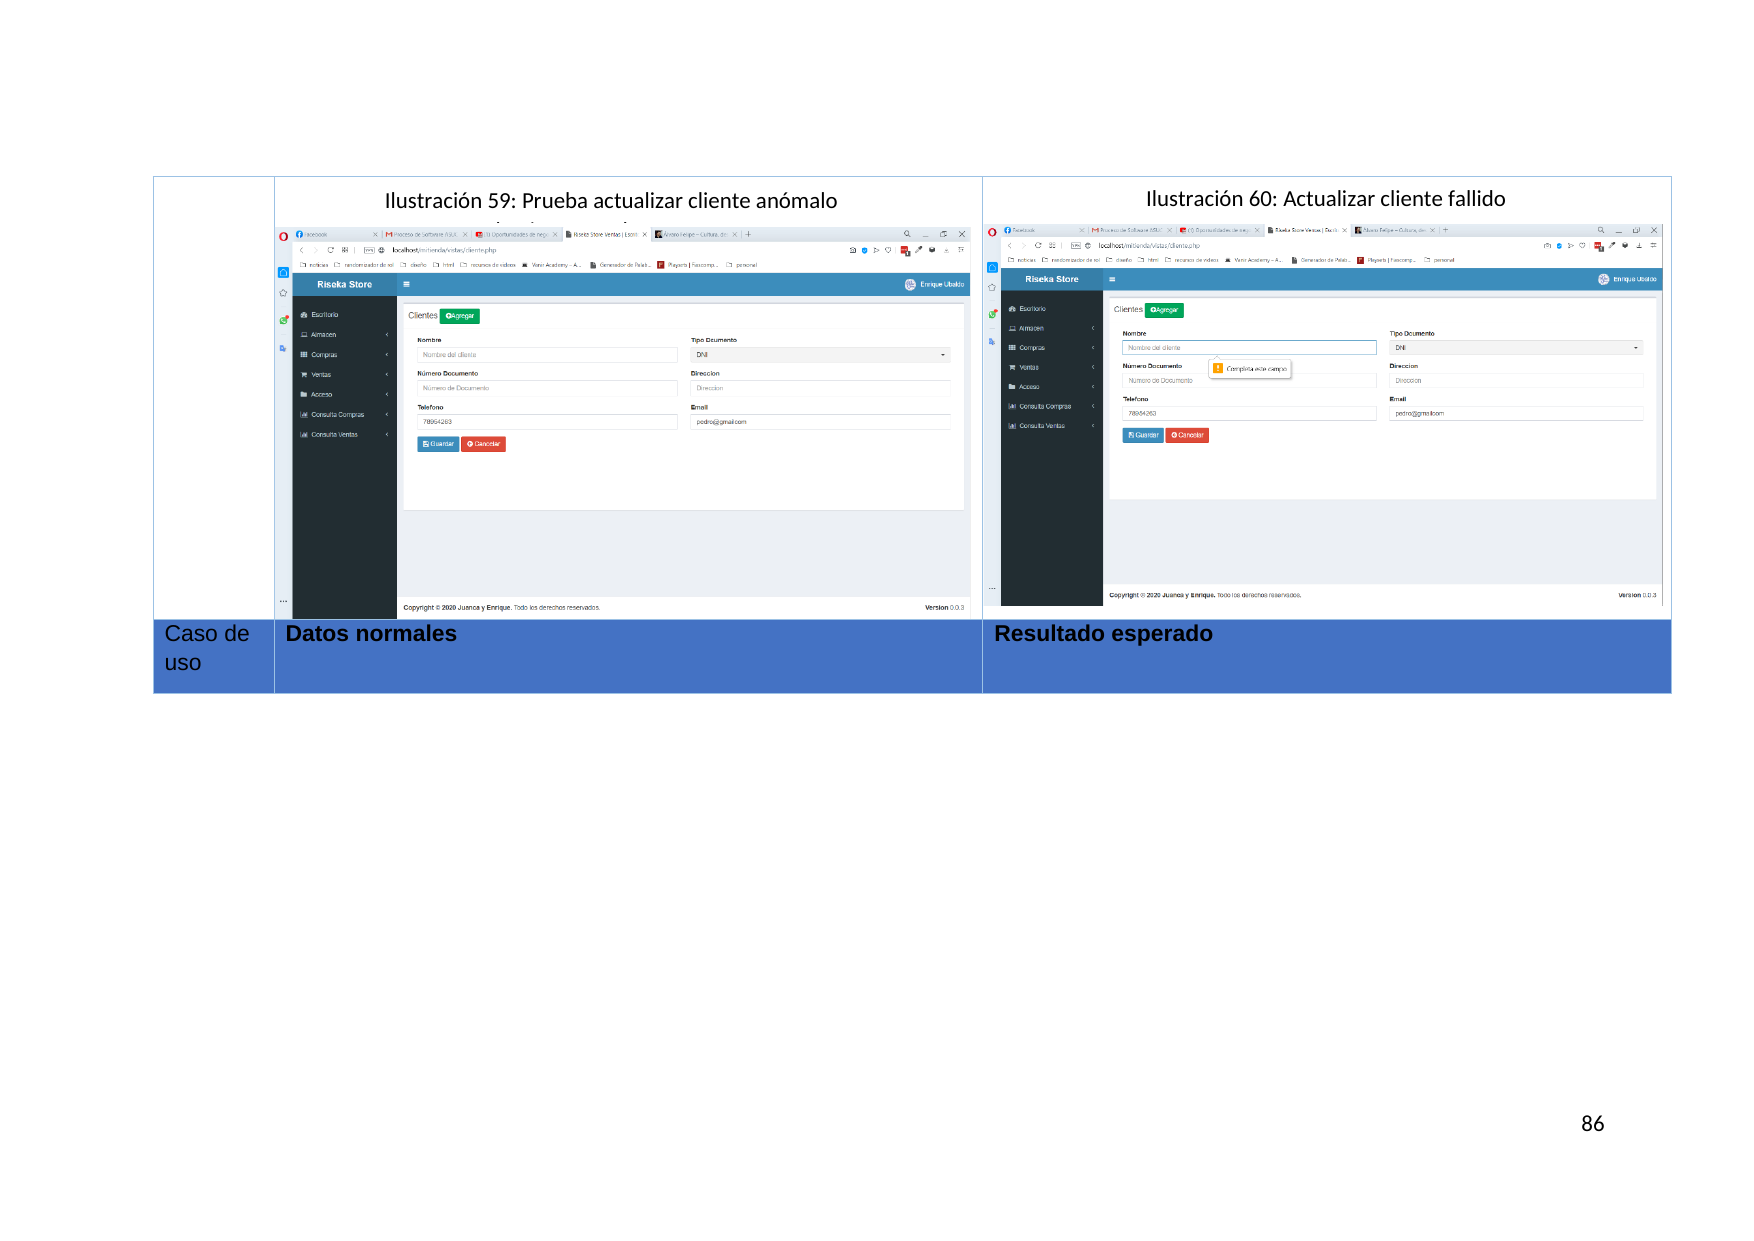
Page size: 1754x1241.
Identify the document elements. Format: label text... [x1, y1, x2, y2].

table_cell Caso de uso [154, 620, 274, 693]
picture [274, 227, 971, 619]
picture [983, 224, 1663, 606]
table_cell [154, 177, 274, 619]
table_cell Resultado esperado [983, 620, 1671, 693]
table_cell [983, 177, 1671, 619]
table_cell [275, 177, 982, 619]
table_cell Datos normales [275, 620, 982, 693]
